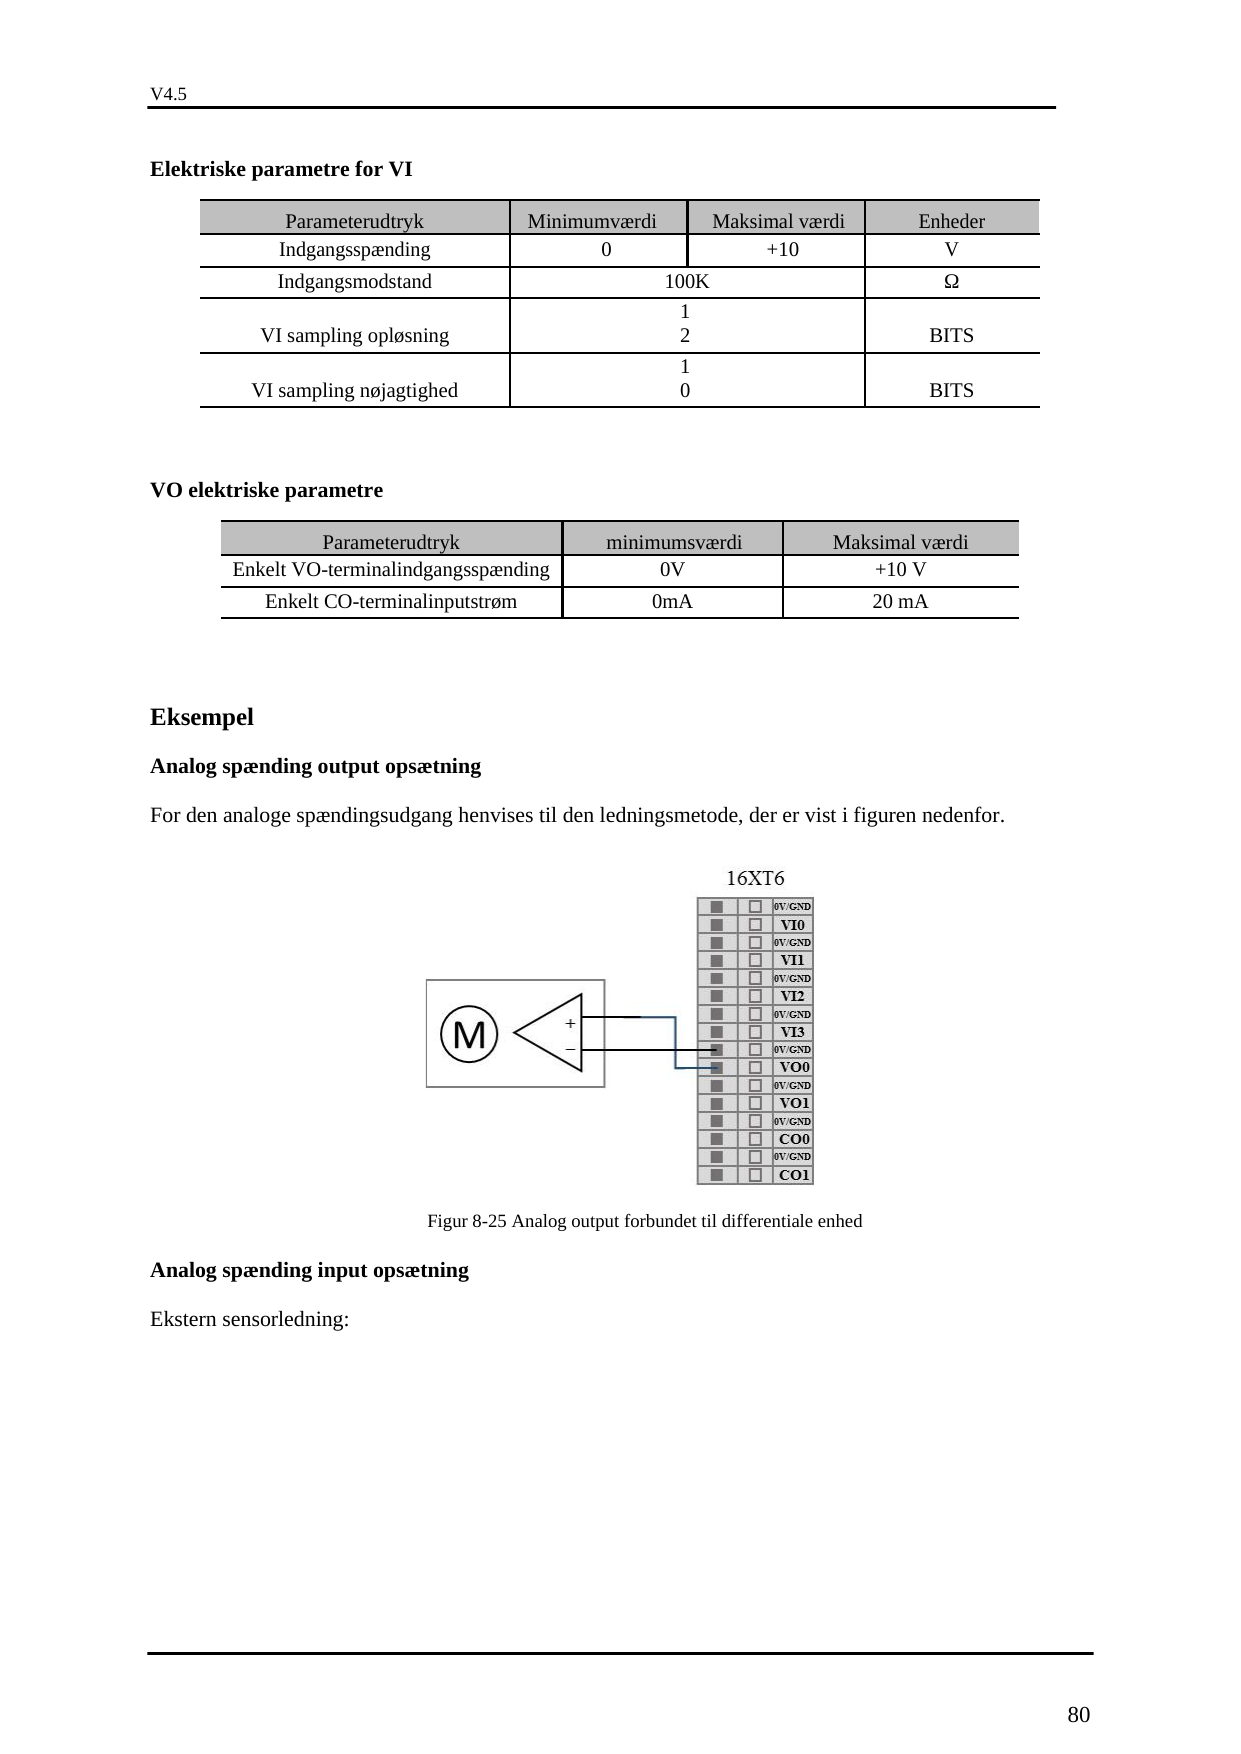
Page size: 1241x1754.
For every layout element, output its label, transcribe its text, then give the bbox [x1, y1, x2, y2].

text Analog spænding output opsætning [150, 753, 1090, 778]
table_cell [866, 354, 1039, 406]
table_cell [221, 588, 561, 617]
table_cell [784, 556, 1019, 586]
text Ekstern sensorledning: [150, 1306, 1090, 1331]
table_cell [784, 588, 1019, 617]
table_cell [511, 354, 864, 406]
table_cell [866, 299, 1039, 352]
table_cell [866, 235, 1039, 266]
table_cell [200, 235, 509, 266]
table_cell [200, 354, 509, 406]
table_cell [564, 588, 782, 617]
text Analog spænding input opsætning [150, 1257, 1090, 1282]
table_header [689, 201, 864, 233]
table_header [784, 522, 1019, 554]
picture [425, 858, 815, 1192]
text Eksempel [150, 702, 1090, 731]
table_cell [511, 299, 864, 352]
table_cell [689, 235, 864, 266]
text Figur 8-25 Analog output forbundet til differentiale enhed [427, 1210, 1090, 1231]
text VO elektriske parametre [150, 477, 1090, 502]
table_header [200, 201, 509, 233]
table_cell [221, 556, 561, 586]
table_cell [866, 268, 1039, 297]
text Elektriske parametre for VI [150, 156, 1090, 181]
text For den analoge spændingsudgang henvises til den ledningsmetode, der er vist i figuren nedenfor. [150, 802, 1090, 827]
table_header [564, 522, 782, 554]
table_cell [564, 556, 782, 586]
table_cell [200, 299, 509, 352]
text V4.5 [150, 83, 1090, 104]
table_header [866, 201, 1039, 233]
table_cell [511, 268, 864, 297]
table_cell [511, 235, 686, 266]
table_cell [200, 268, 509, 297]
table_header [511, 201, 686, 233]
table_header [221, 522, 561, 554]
